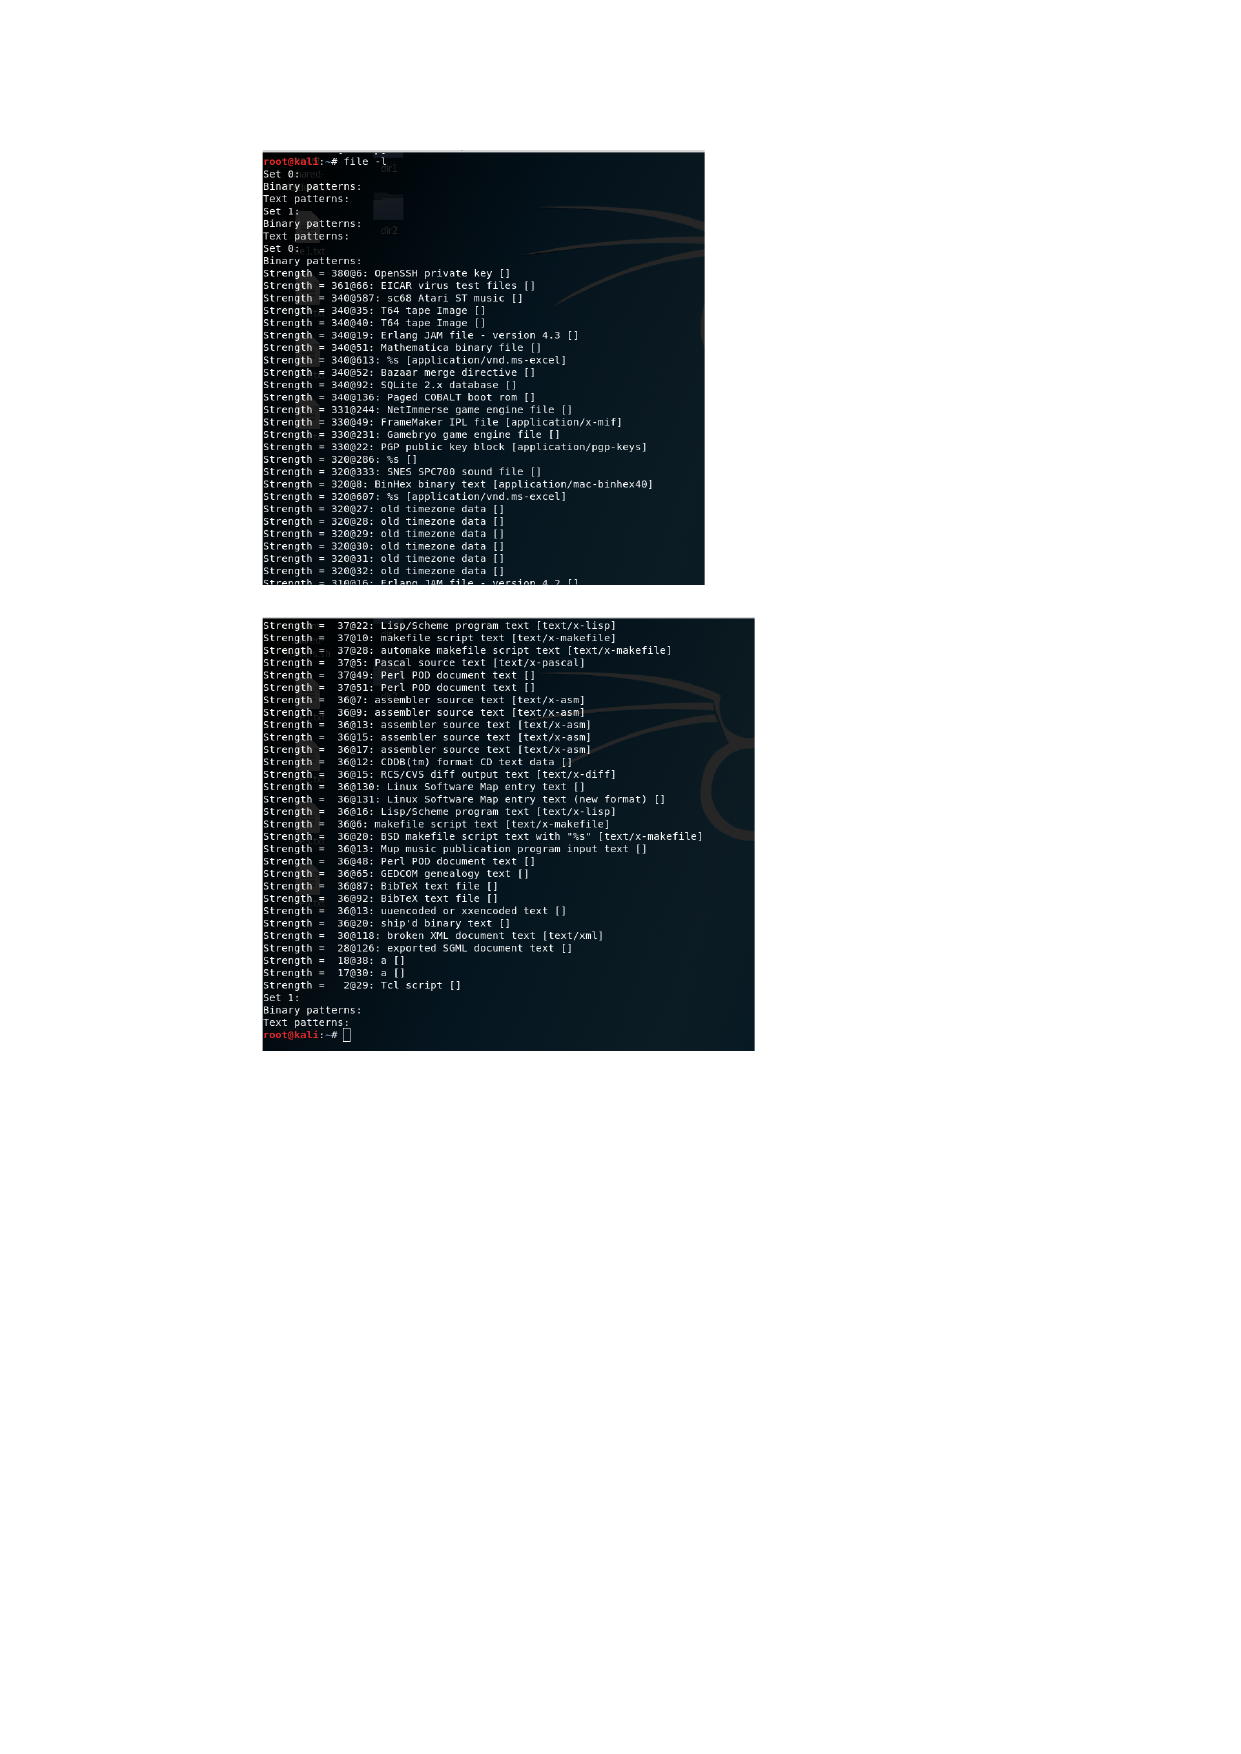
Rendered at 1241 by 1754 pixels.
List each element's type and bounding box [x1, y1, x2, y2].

picture [262, 150, 705, 585]
picture [262, 617, 755, 1051]
